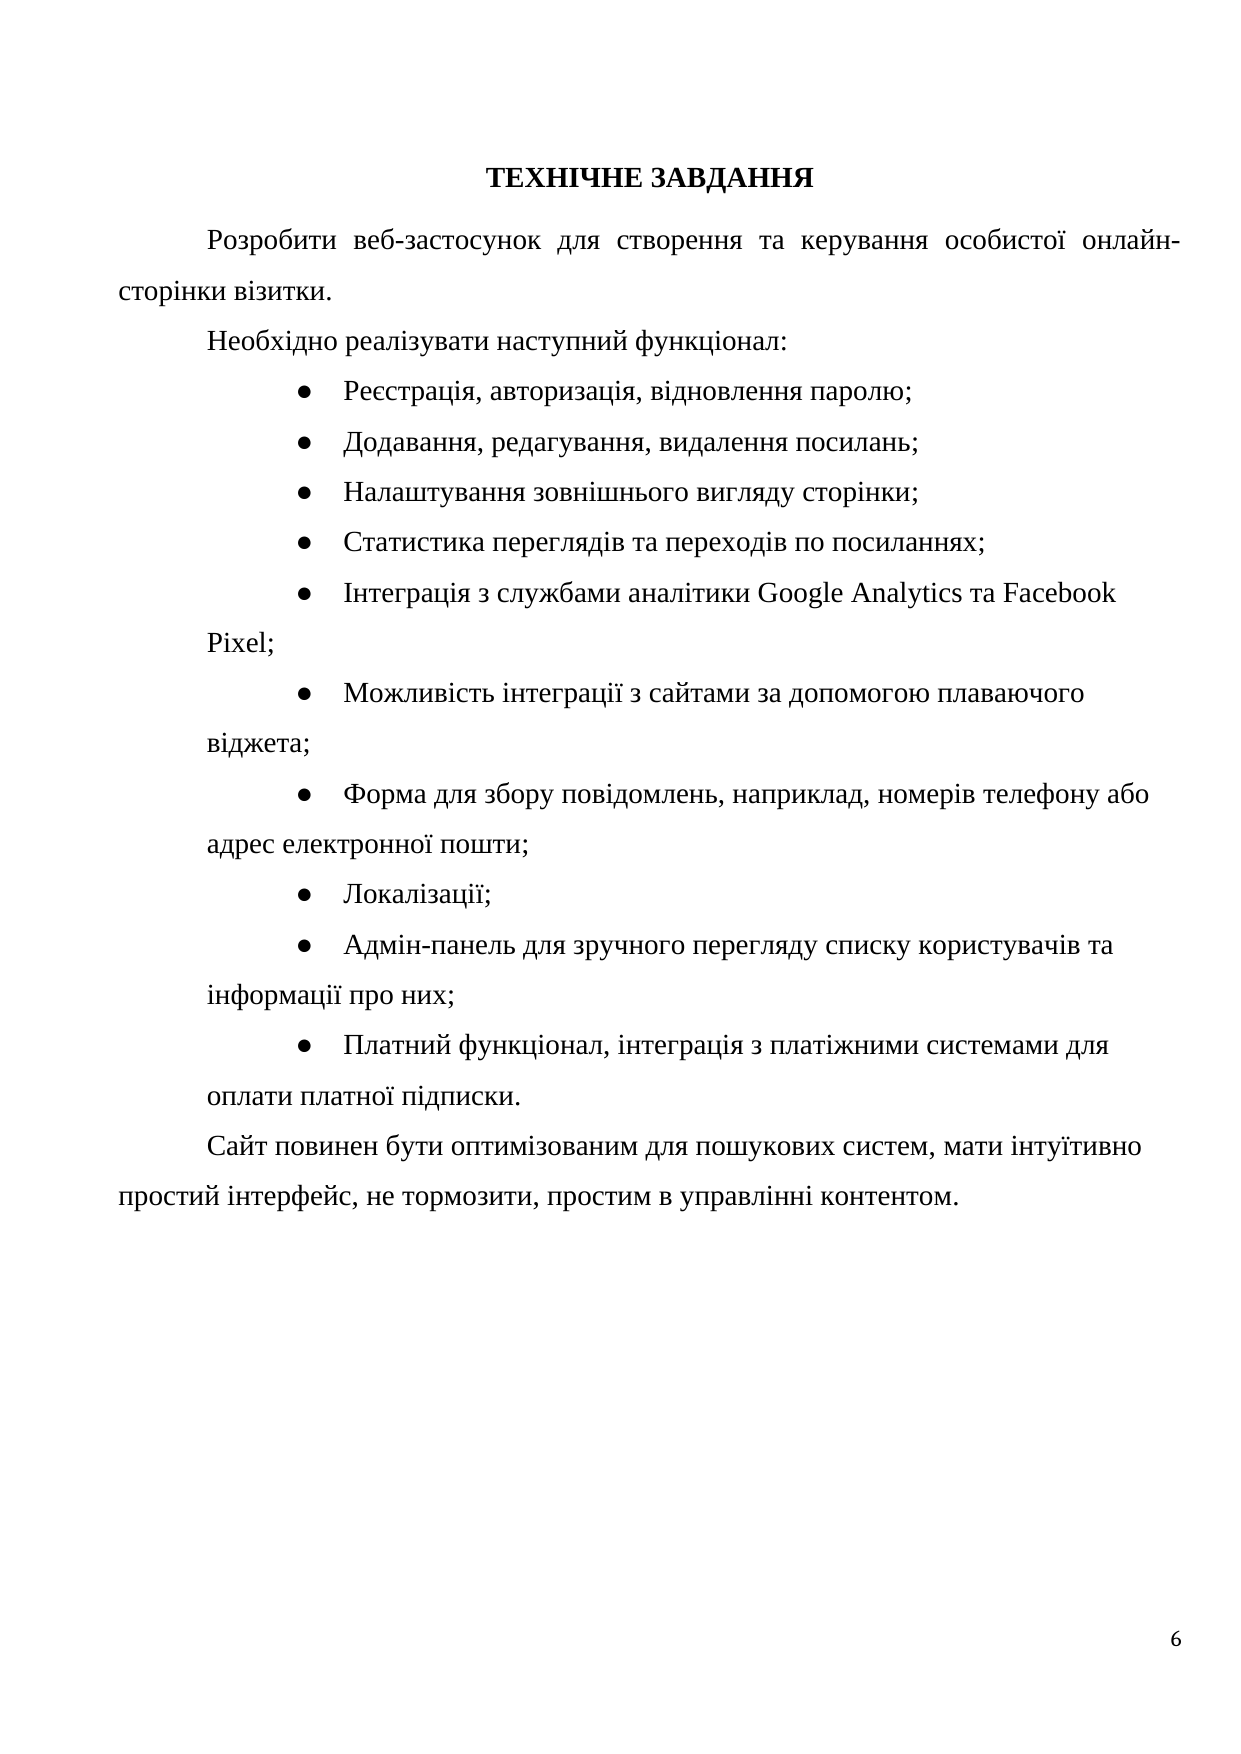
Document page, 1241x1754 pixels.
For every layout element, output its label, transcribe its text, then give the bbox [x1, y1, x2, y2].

list Можливість інтеграції з сайтами за допомогою плаваючого віджета; [207, 675, 1181, 759]
list Інтеграція з службами аналітики Google Analytics та Facebook Pixel; [207, 575, 1181, 658]
text Розробити веб-застосунок для створення та керування особистої онлайн-сторінки візитки. [118, 222, 1181, 306]
list Адмін-панель для зручного перегляду списку користувачів та інформації про них; [207, 927, 1181, 1011]
subtitle ТЕХНІЧНЕ ЗАВДАННЯ [118, 160, 1181, 193]
text Необхідно реалізувати наступний функціонал: [118, 323, 1181, 357]
text Сайт повинен бути оптимізованим для пошукових систем, мати інтуїтивно простий інтерфейс, не тормозити, простим в управлінні контентом. [118, 1128, 1181, 1212]
list Налаштування зовнішнього вигляду сторінки; [207, 474, 1181, 508]
list Статистика переглядів та переходів по посиланнях; [207, 524, 1181, 558]
list Платний функціонал, інтеграція з платіжними системами для оплати платної підписки. [207, 1027, 1181, 1111]
list Локалізації; [207, 877, 1181, 910]
list Форма для збору повідомлень, наприклад, номерів телефону або адрес електронної пошти; [207, 776, 1181, 860]
list Реєстрація, авторизація, відновлення паролю; [207, 373, 1181, 407]
list Додавання, редагування, видалення посилань; [207, 424, 1181, 457]
